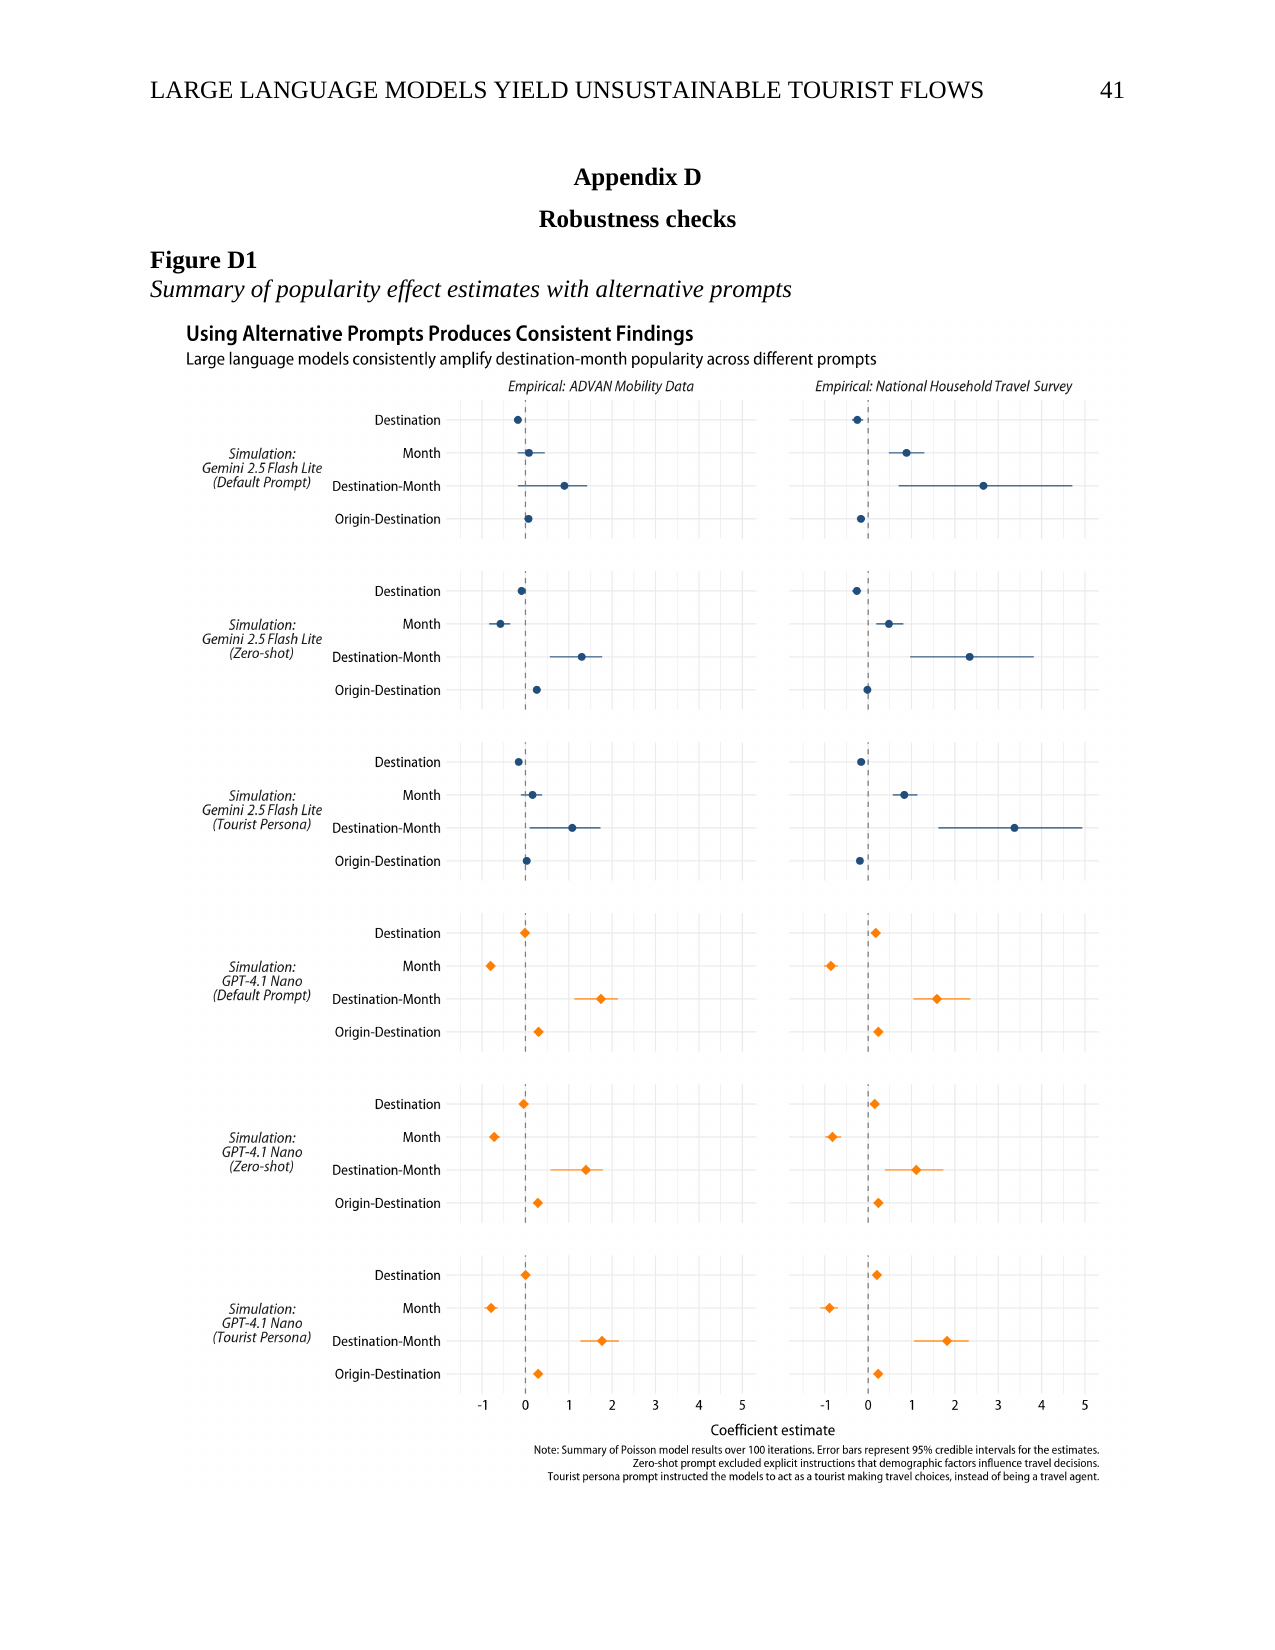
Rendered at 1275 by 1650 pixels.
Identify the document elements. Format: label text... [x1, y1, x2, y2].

picture [168, 315, 1144, 1494]
title Figure D1 [150, 245, 1125, 274]
text Summary of popularity effect estimates with alternative prompts [150, 274, 1125, 302]
subtitle Appendix D [150, 162, 1125, 191]
subtitle Robustness checks [150, 204, 1125, 232]
